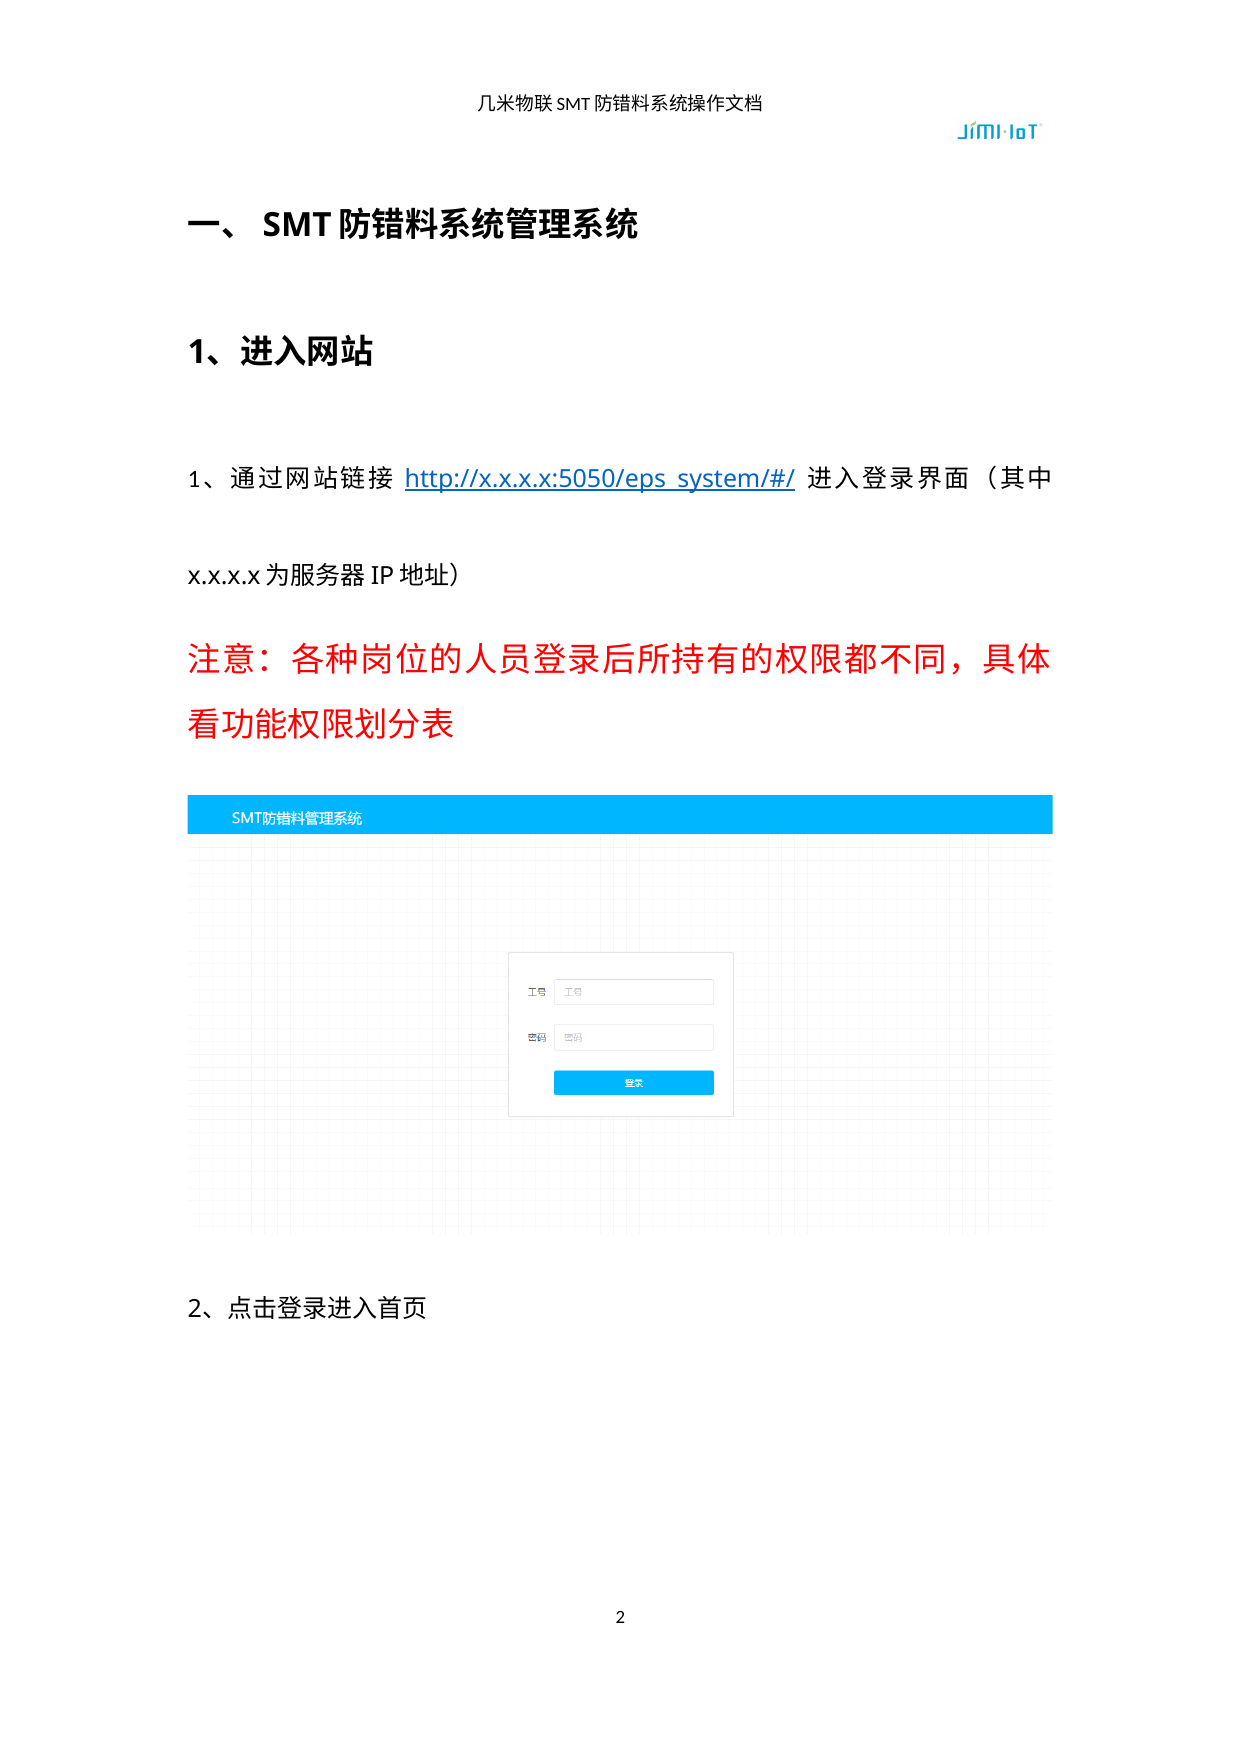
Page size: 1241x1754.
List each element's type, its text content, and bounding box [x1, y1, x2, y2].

text 2、点击登录进入首页 [187, 1274, 1053, 1339]
text 1、通过网站链接 http://x.x.x.x:5050/eps_system/#/ 进入登录界面（其中x.x.x.x为服务器IP地址） [187, 444, 1053, 606]
picture [954, 117, 1047, 145]
text 注意：各种岗位的人员登录后所持有的权限都不同，具体看功能权限划分表 [187, 624, 1053, 754]
subtitle 1、进入网站 [187, 316, 1053, 381]
subtitle SMT防错料系统管理系统 [187, 189, 1053, 254]
